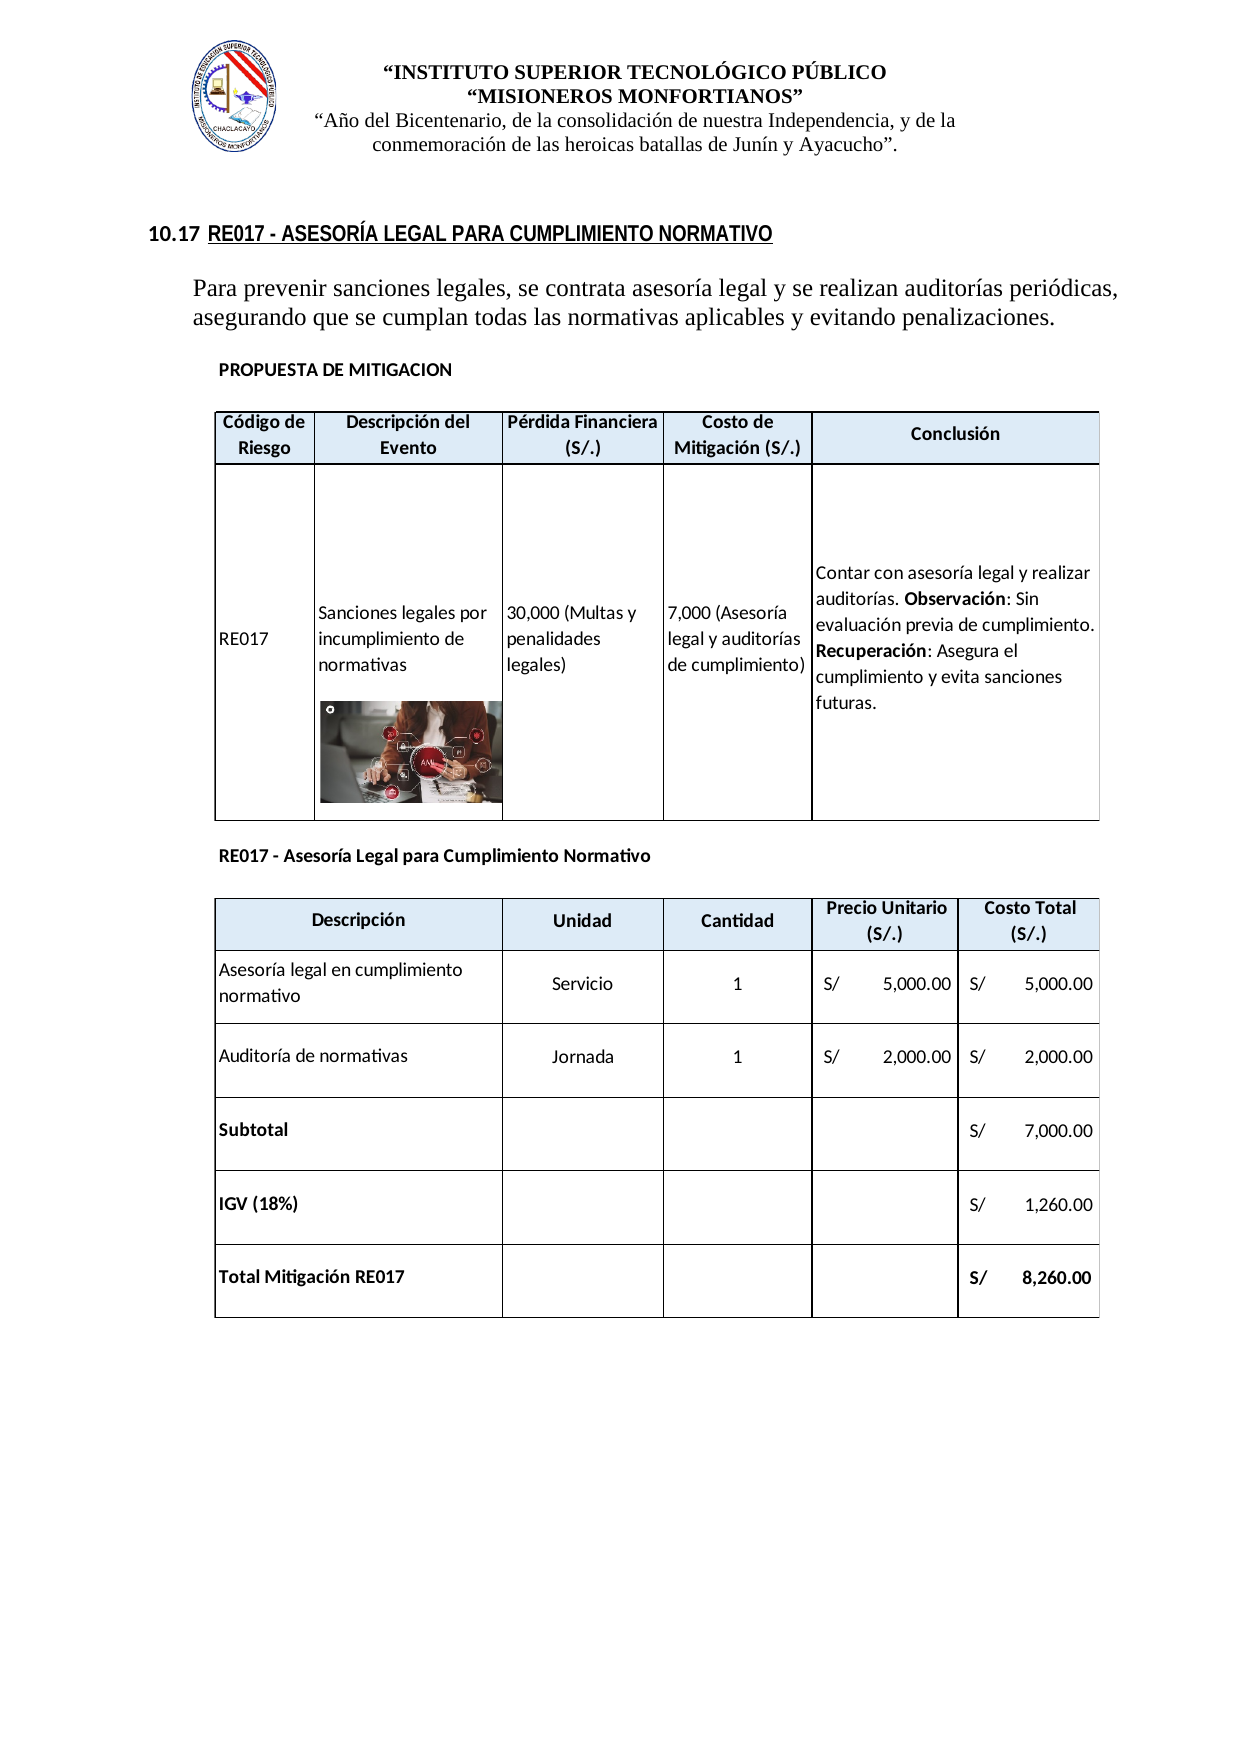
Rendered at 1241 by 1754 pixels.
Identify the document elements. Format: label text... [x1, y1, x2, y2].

picture [191, 40, 277, 152]
text Para prevenir sanciones legales, se contrata asesoría legal y se realizan auditorías periódicas, asegurando que se cumplan todas las normativas aplicables y evitando penalizaciones. [193, 273, 1122, 331]
subtitle RE017 - Asesoría Legal para Cumplimiento Normativo [148, 219, 1122, 247]
